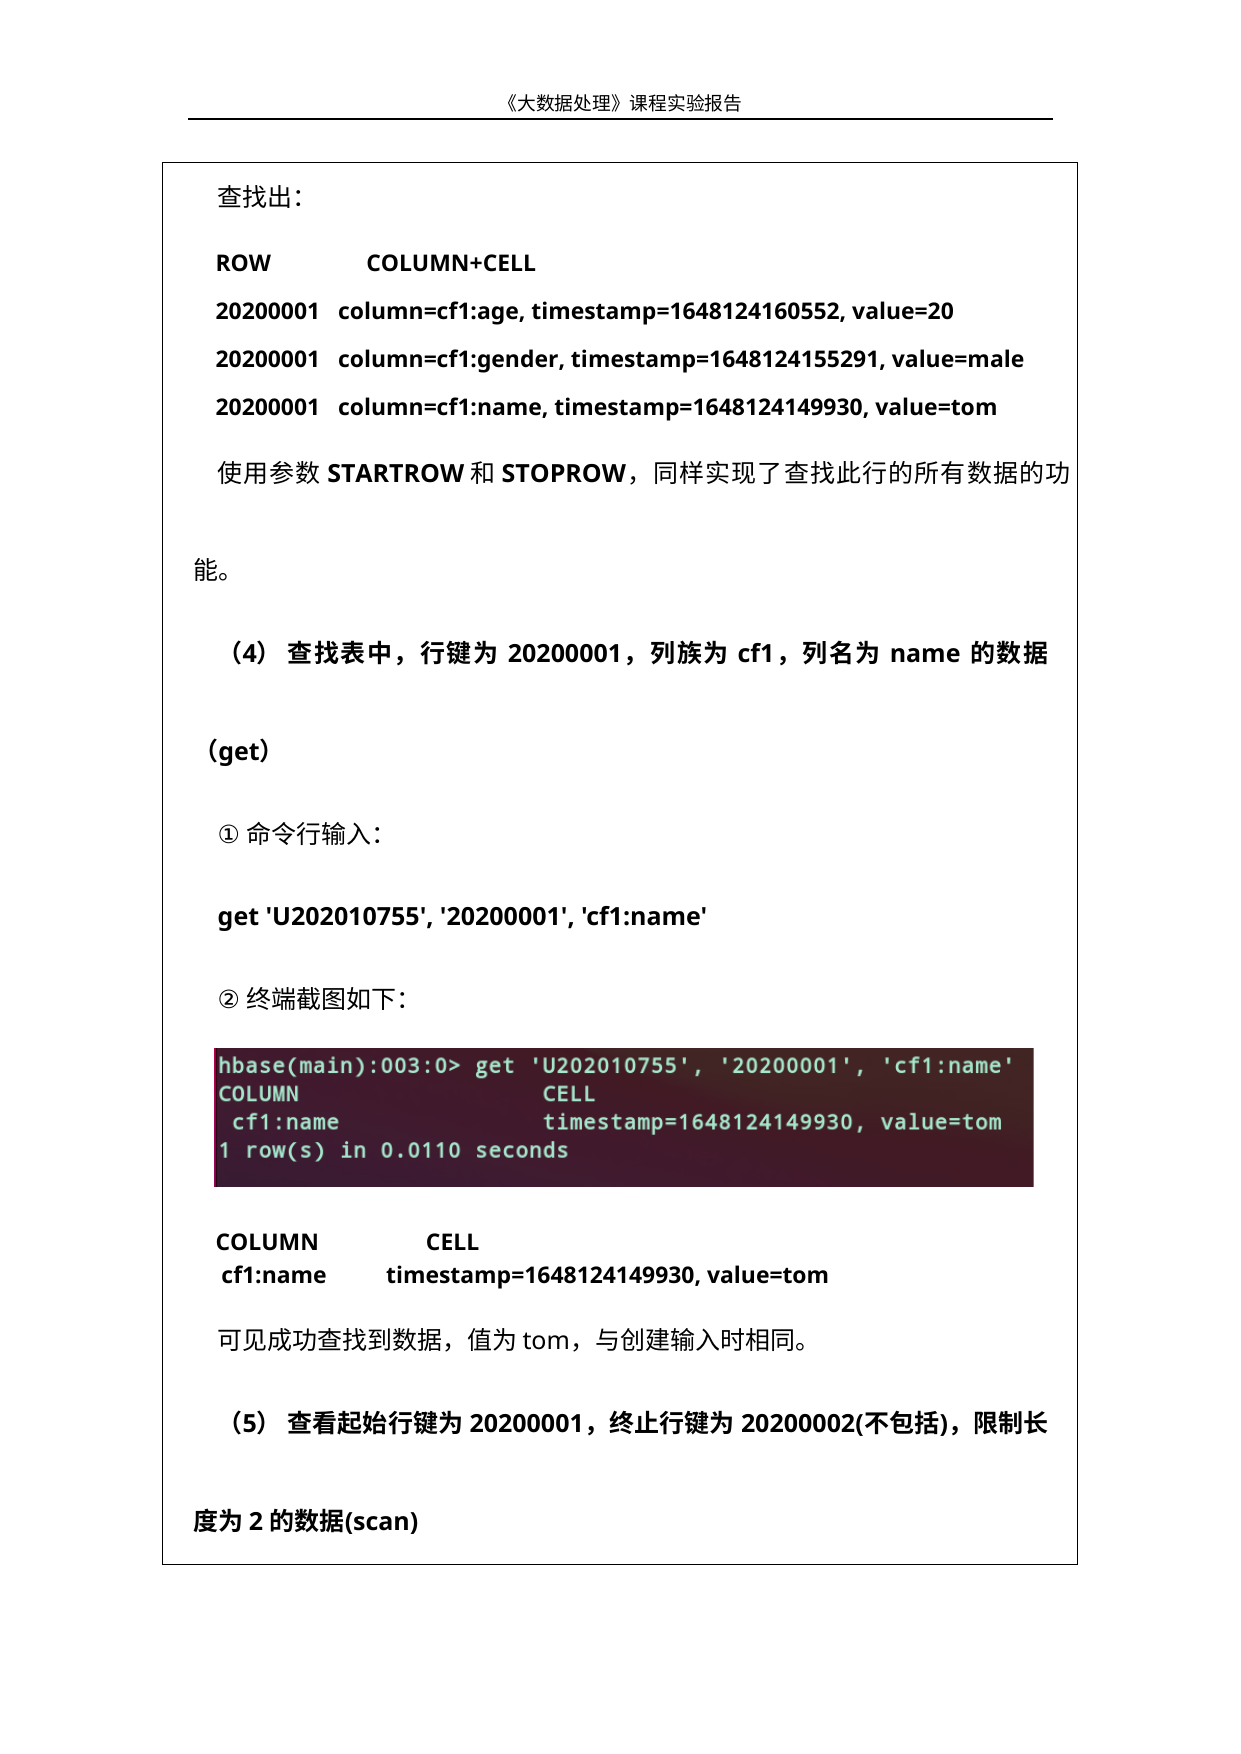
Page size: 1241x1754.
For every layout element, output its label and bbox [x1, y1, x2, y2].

picture [214, 1048, 1034, 1187]
table_cell [163, 163, 1077, 1564]
